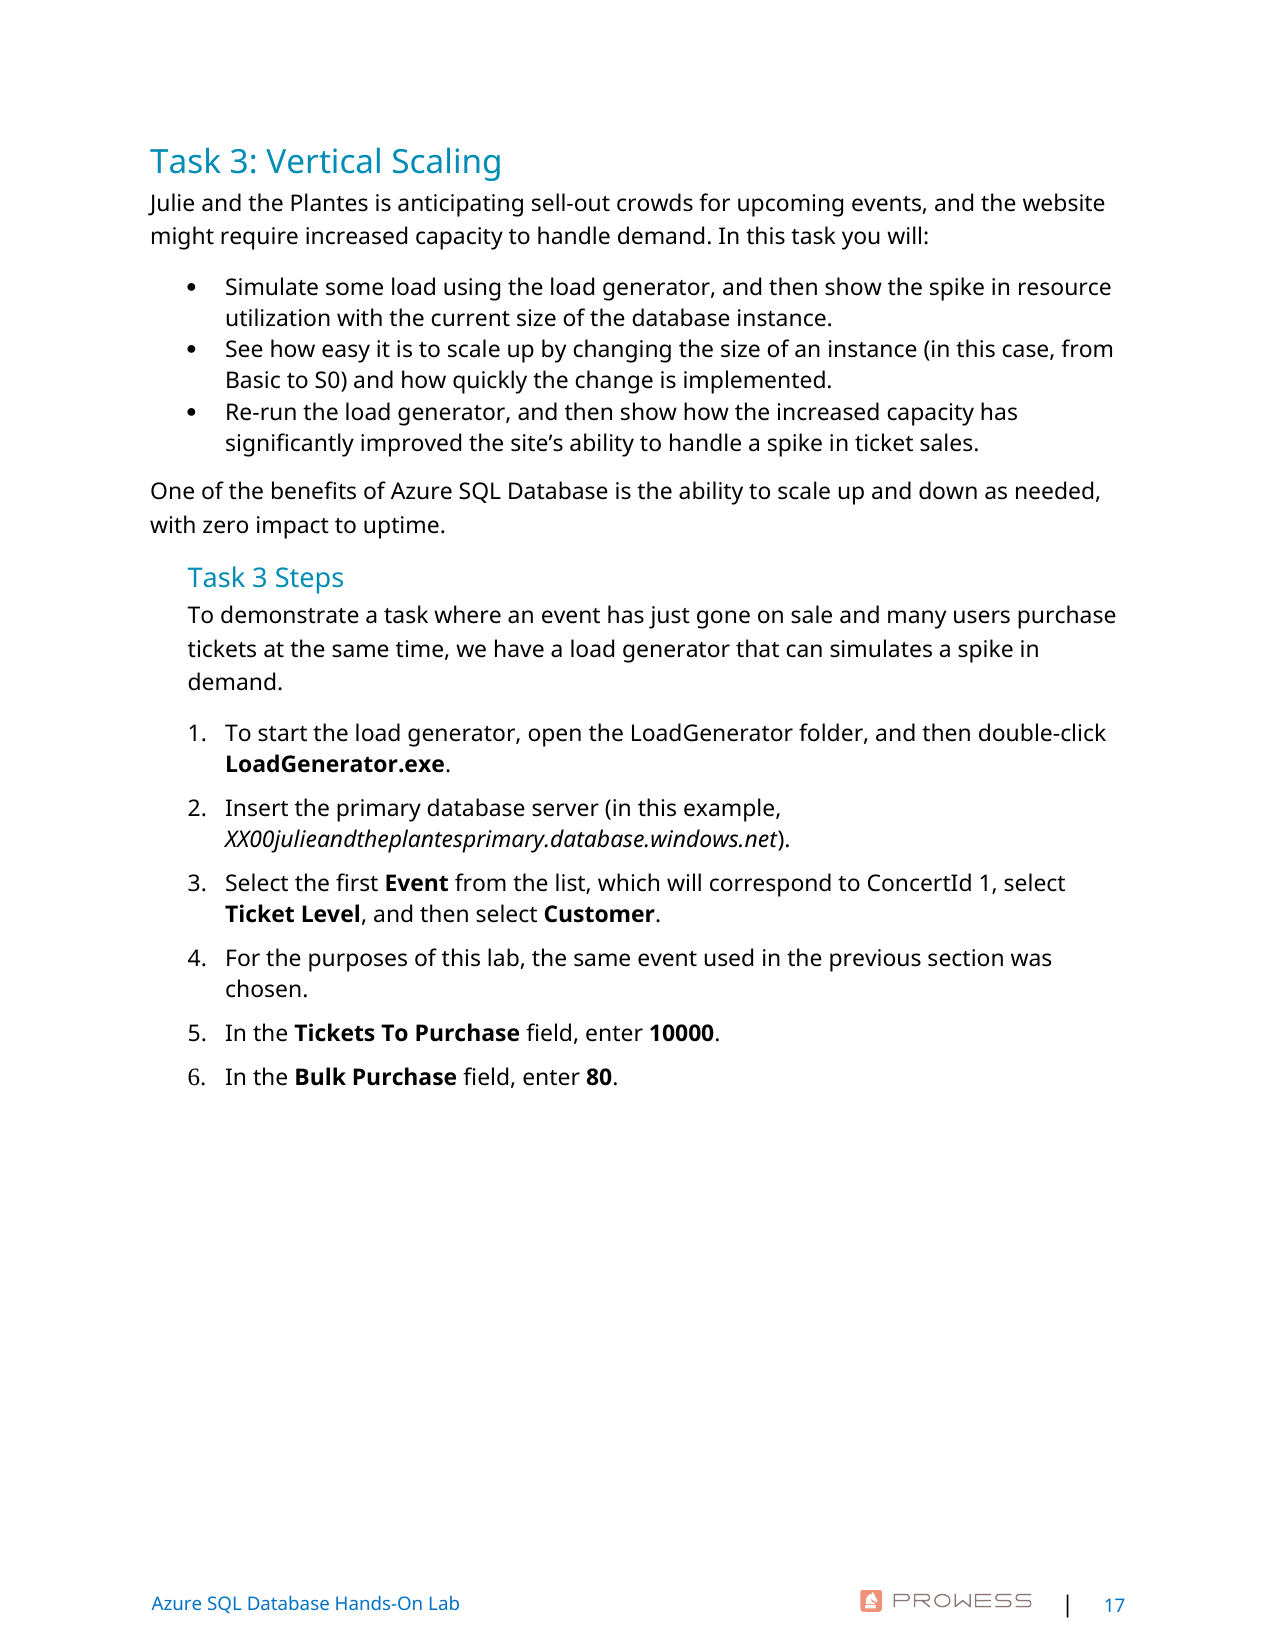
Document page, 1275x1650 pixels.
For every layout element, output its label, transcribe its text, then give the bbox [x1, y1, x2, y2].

text In the Bulk Purchase field, enter 80. [187, 1060, 1125, 1092]
picture [860, 1590, 1032, 1612]
text In the Tickets To Purchase field, enter 10000. [187, 1017, 1125, 1048]
text Julie and the Plantes is anticipating sell-out crowds for upcoming events, and the website might require increased capacity to handle demand. In this task you will: [150, 186, 1125, 251]
text Insert the primary database server (in this example, XX00julieandtheplantesprimary.database.windows.net). [187, 792, 1125, 854]
subtitle Task 3: Vertical Scaling [150, 137, 1125, 183]
text For the purposes of this lab, the same event used in the previous section was chosen. [187, 942, 1125, 1004]
text See how easy it is to scale up by changing the size of an instance (in this case, from Basic to S0) and how quickly the change is implemented. [187, 333, 1125, 396]
text To demonstrate a task where an event has just gone on sale and many users purchase tickets at the same time, we have a load generator that can simulates a spike in demand. [187, 599, 1125, 697]
subtitle Task 3 Steps [187, 559, 1125, 596]
text Simulate some load using the load generator, and then show the spike in resource utilization with the current size of the database instance. [187, 271, 1125, 333]
list To start the load generator, open the LoadGenerator folder, and then double-click LoadGenerator.exe. [187, 717, 1125, 779]
text Re-run the load generator, and then show how the increased capacity has significantly improved the site’s ability to handle a spike in ticket sales. [187, 396, 1125, 458]
text Select the first Event from the list, which will correspond to ConcertId 1, select Ticket Level, and then select Customer. [187, 867, 1125, 929]
text One of the benefits of Azure SQL Database is the ability to scale up and down as needed, with zero impact to uptime. [150, 475, 1125, 540]
